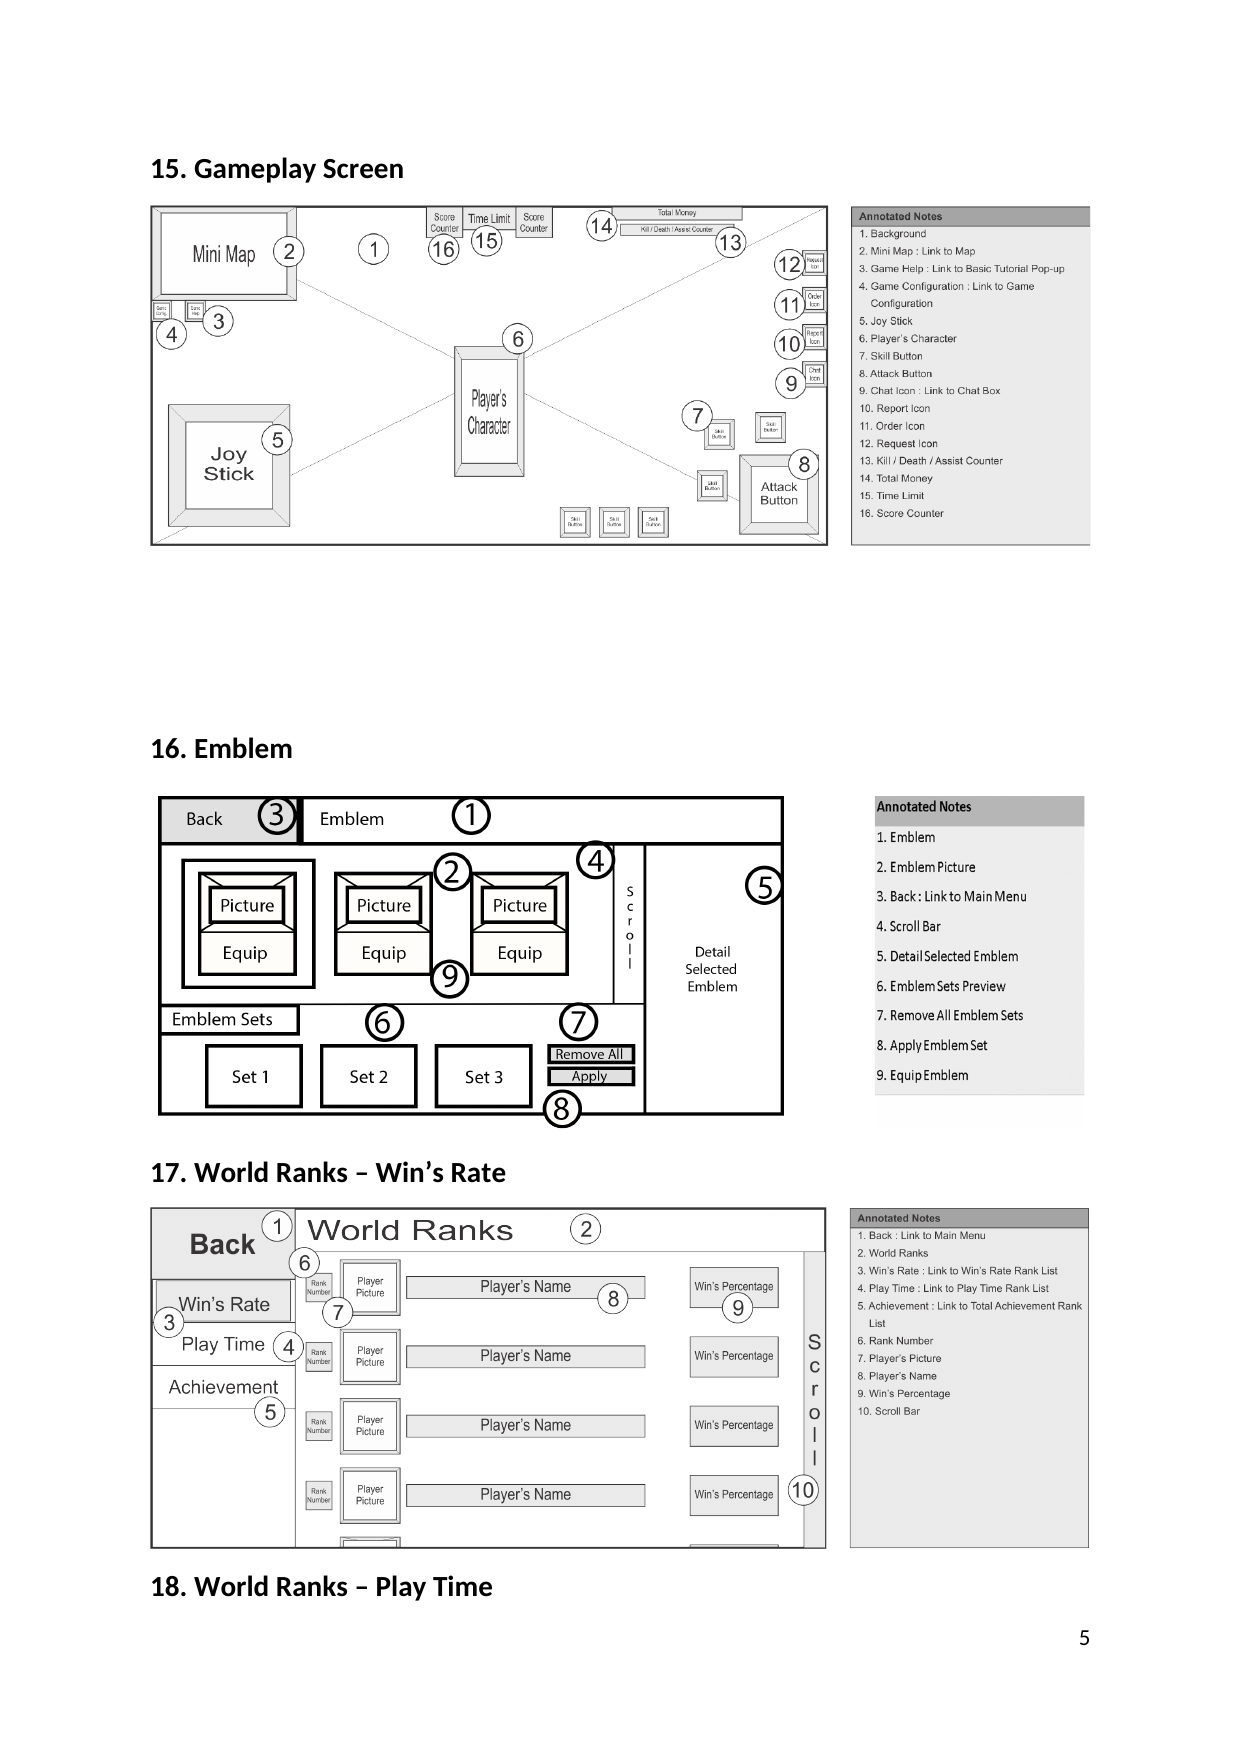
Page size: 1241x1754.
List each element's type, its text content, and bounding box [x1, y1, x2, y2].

picture [150, 205, 1091, 546]
text 15. Gameplay Screen [150, 150, 1090, 186]
picture [150, 1207, 1089, 1549]
text 17. World Ranks – Win’s Rate [150, 1135, 1090, 1189]
text 18. World Ranks – Play Time [150, 1319, 1090, 1603]
picture [150, 787, 1091, 1135]
text 16. Emblem [150, 730, 1090, 766]
